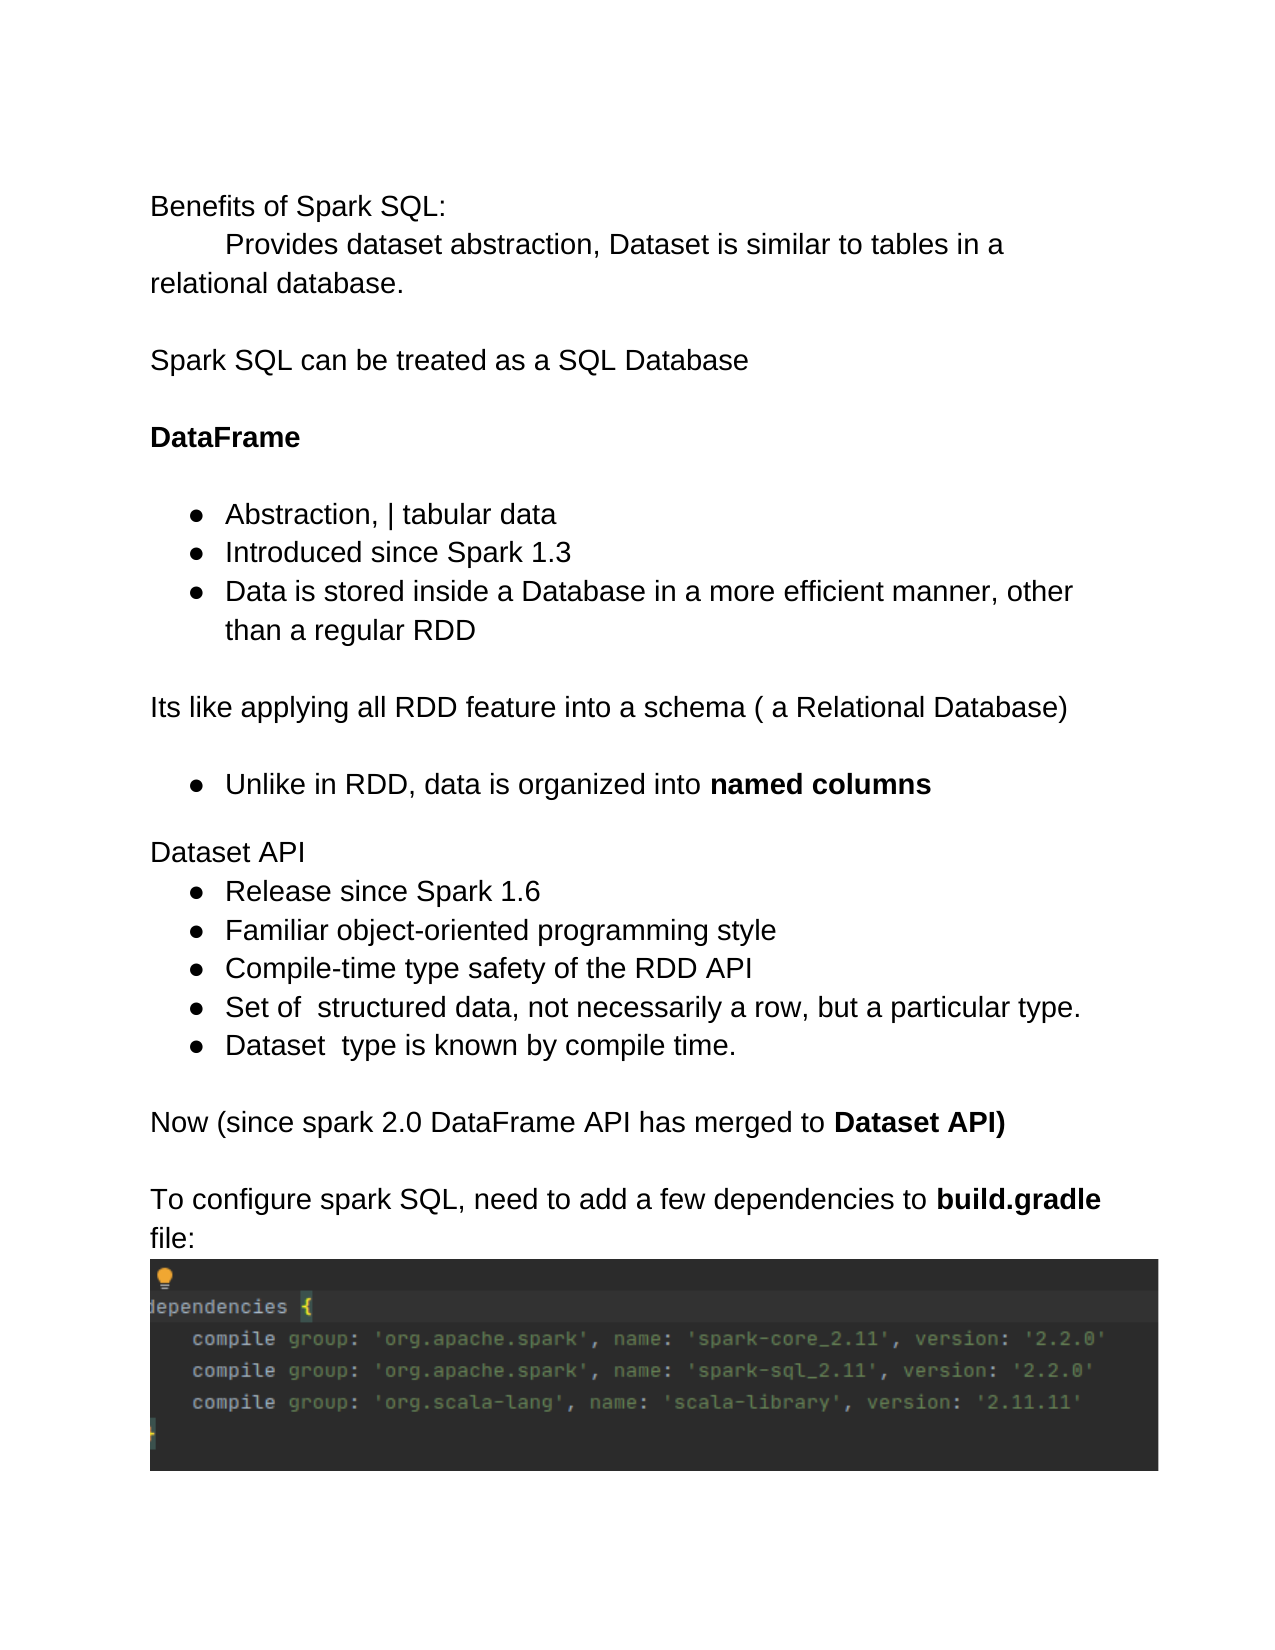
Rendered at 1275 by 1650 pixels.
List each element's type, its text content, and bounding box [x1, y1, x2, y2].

list Unlike in RDD, data is organized into named columns [187, 767, 1125, 800]
list Dataset type is known by compile time. [187, 1028, 1125, 1062]
list Data is stored inside a Database in a more efficient manner, other than a regular RDD [187, 574, 1125, 646]
text Spark SQL can be treated as a SQL Database [150, 343, 1125, 376]
text DataFrame [150, 420, 1125, 453]
picture [150, 1259, 1159, 1471]
list Introduced since Spark 1.3 [187, 535, 1125, 569]
list Release since Spark 1.6 [187, 874, 1125, 907]
text Benefits of Spark SQL: [150, 188, 1125, 222]
list Set of structured data, not necessarily a row, but a particular type. [187, 989, 1125, 1023]
text Its like applying all RDD feature into a schema ( a Relational Database) [150, 689, 1125, 723]
text Dataset API [150, 835, 1125, 869]
list Compile-time type safety of the RDD API [187, 951, 1125, 984]
list Familiar object-oriented programming style [187, 912, 1125, 946]
text Now (since spark 2.0 DataFrame API has merged to Dataset API) [150, 1105, 1125, 1139]
text To configure spark SQL, need to add a few dependencies to build.gradle file: [150, 1182, 1125, 1254]
text Provides dataset abstraction, Dataset is similar to tables in a relational database. [150, 227, 1125, 299]
list Abstraction, | tabular data [187, 497, 1125, 530]
